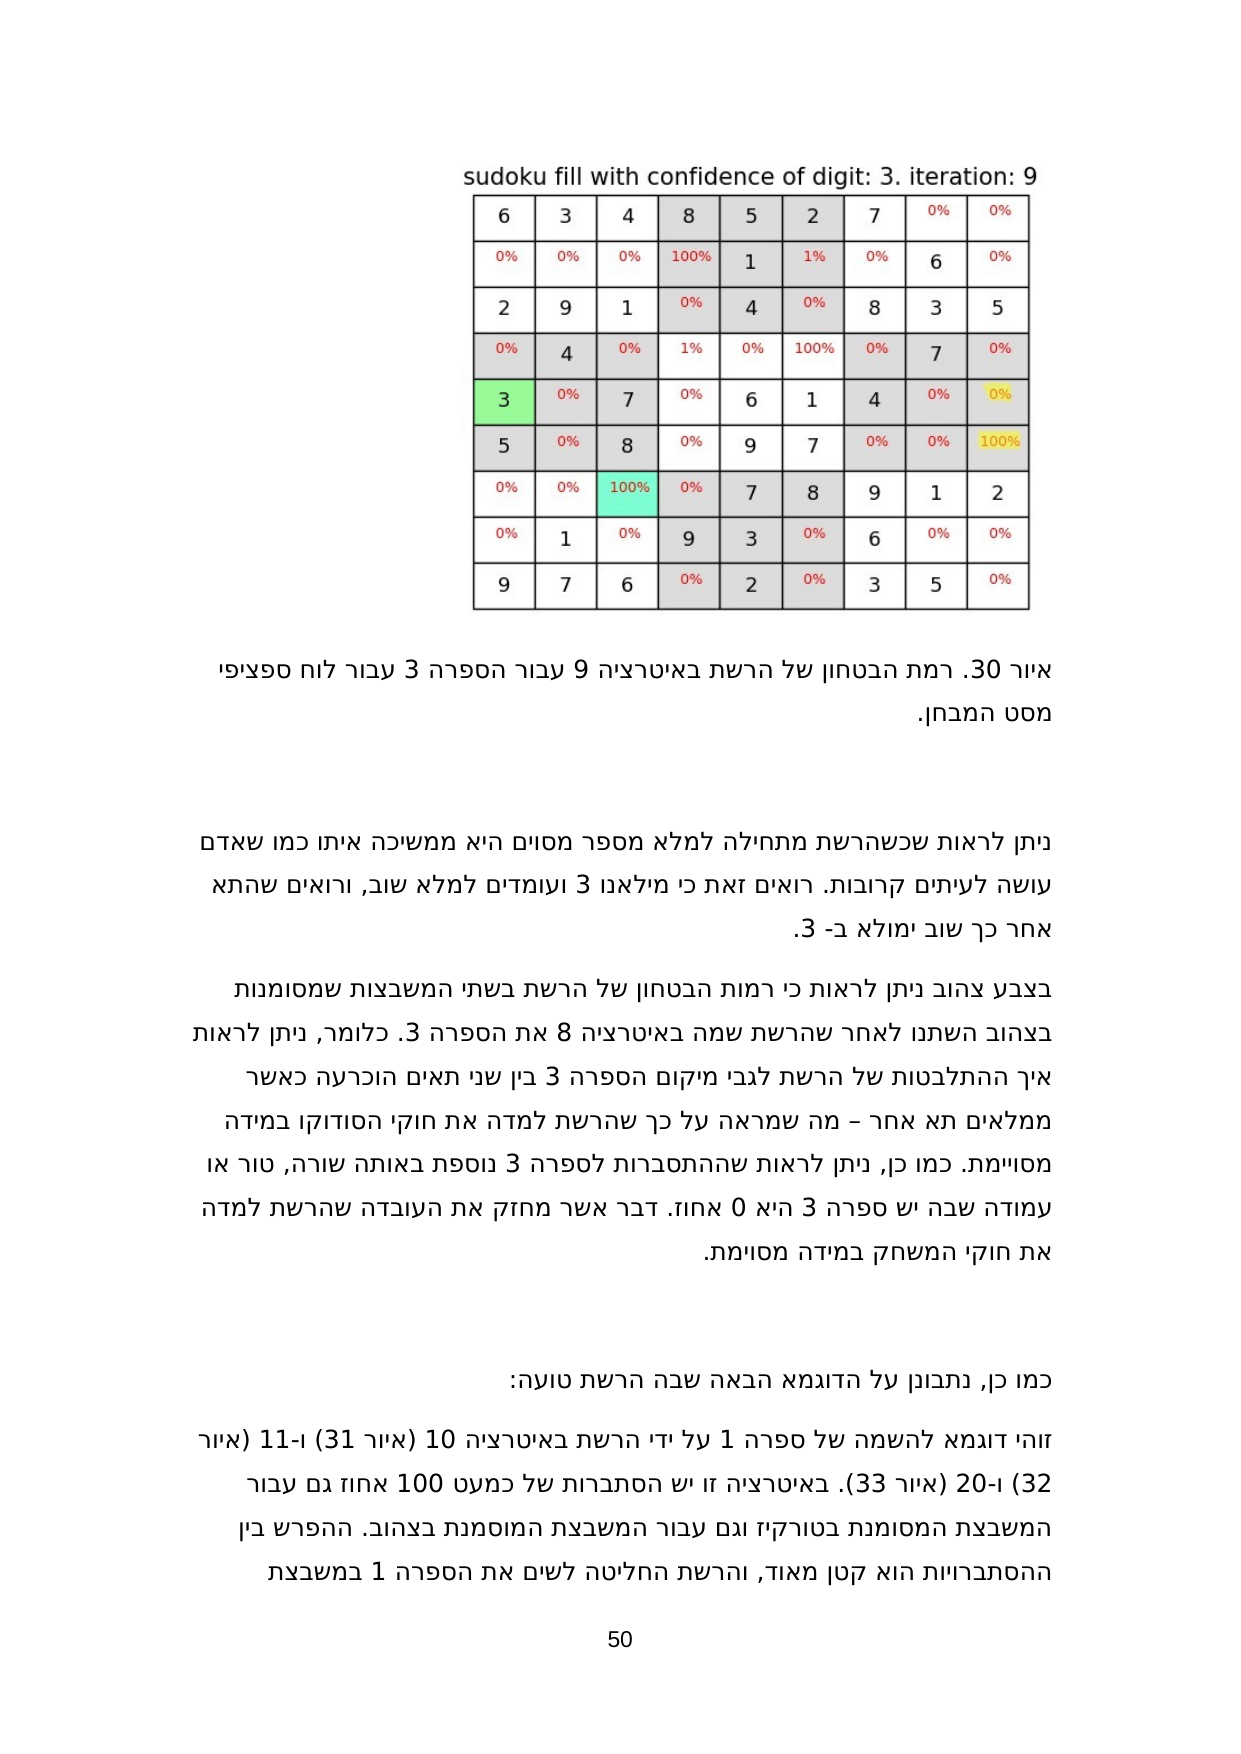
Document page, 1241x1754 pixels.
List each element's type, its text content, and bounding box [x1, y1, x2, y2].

picture [443, 150, 1053, 630]
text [187, 1426, 1053, 1586]
text ניתן לראות שכשהרשת מתחילה למלא מספר מסוים היא ממשיכה איתו כמו שאדם עושה לעיתים קרובות. רואים זאת כי מילאנו 3 ועומדים למלא שוב, ורואים שהתא אחר כך שוב ימולא ב- 3. [187, 827, 1053, 943]
text איור 30. רמת הבטחון של הרשת באיטרציה 9 עבור הספרה 3 עבור לוח ספציפי מסט המבחן. [187, 655, 1053, 728]
text בצבע צהוב ניתן לראות כי רמות הבטחון של הרשת בשתי המשבצות שמסומנות בצהוב השתנו לאחר שהרשת שמה באיטרציה 8 את הספרה 3. כלומר, ניתן לראות איך ההתלבטות של הרשת לגבי מיקום הספרה 3 בין שני תאים הוכרעה כאשר ממלאים תא אחר – מה שמראה על כך שהרשת למדה את חוקי הסודוקו במידה מסויימת. כמו כן, ניתן לראות שההתסברות לספרה 3 נוספת באותה שורה, טור או עמודה שבה יש ספרה 3 היא 0 אחוז. דבר אשר מחזק את העובדה שהרשת למדה את חוקי המשחק במידה מסוימת. [187, 975, 1053, 1266]
text כמו כן, נתבונן על הדוגמא הבאה שבה הרשת טועה: [187, 1365, 1053, 1394]
